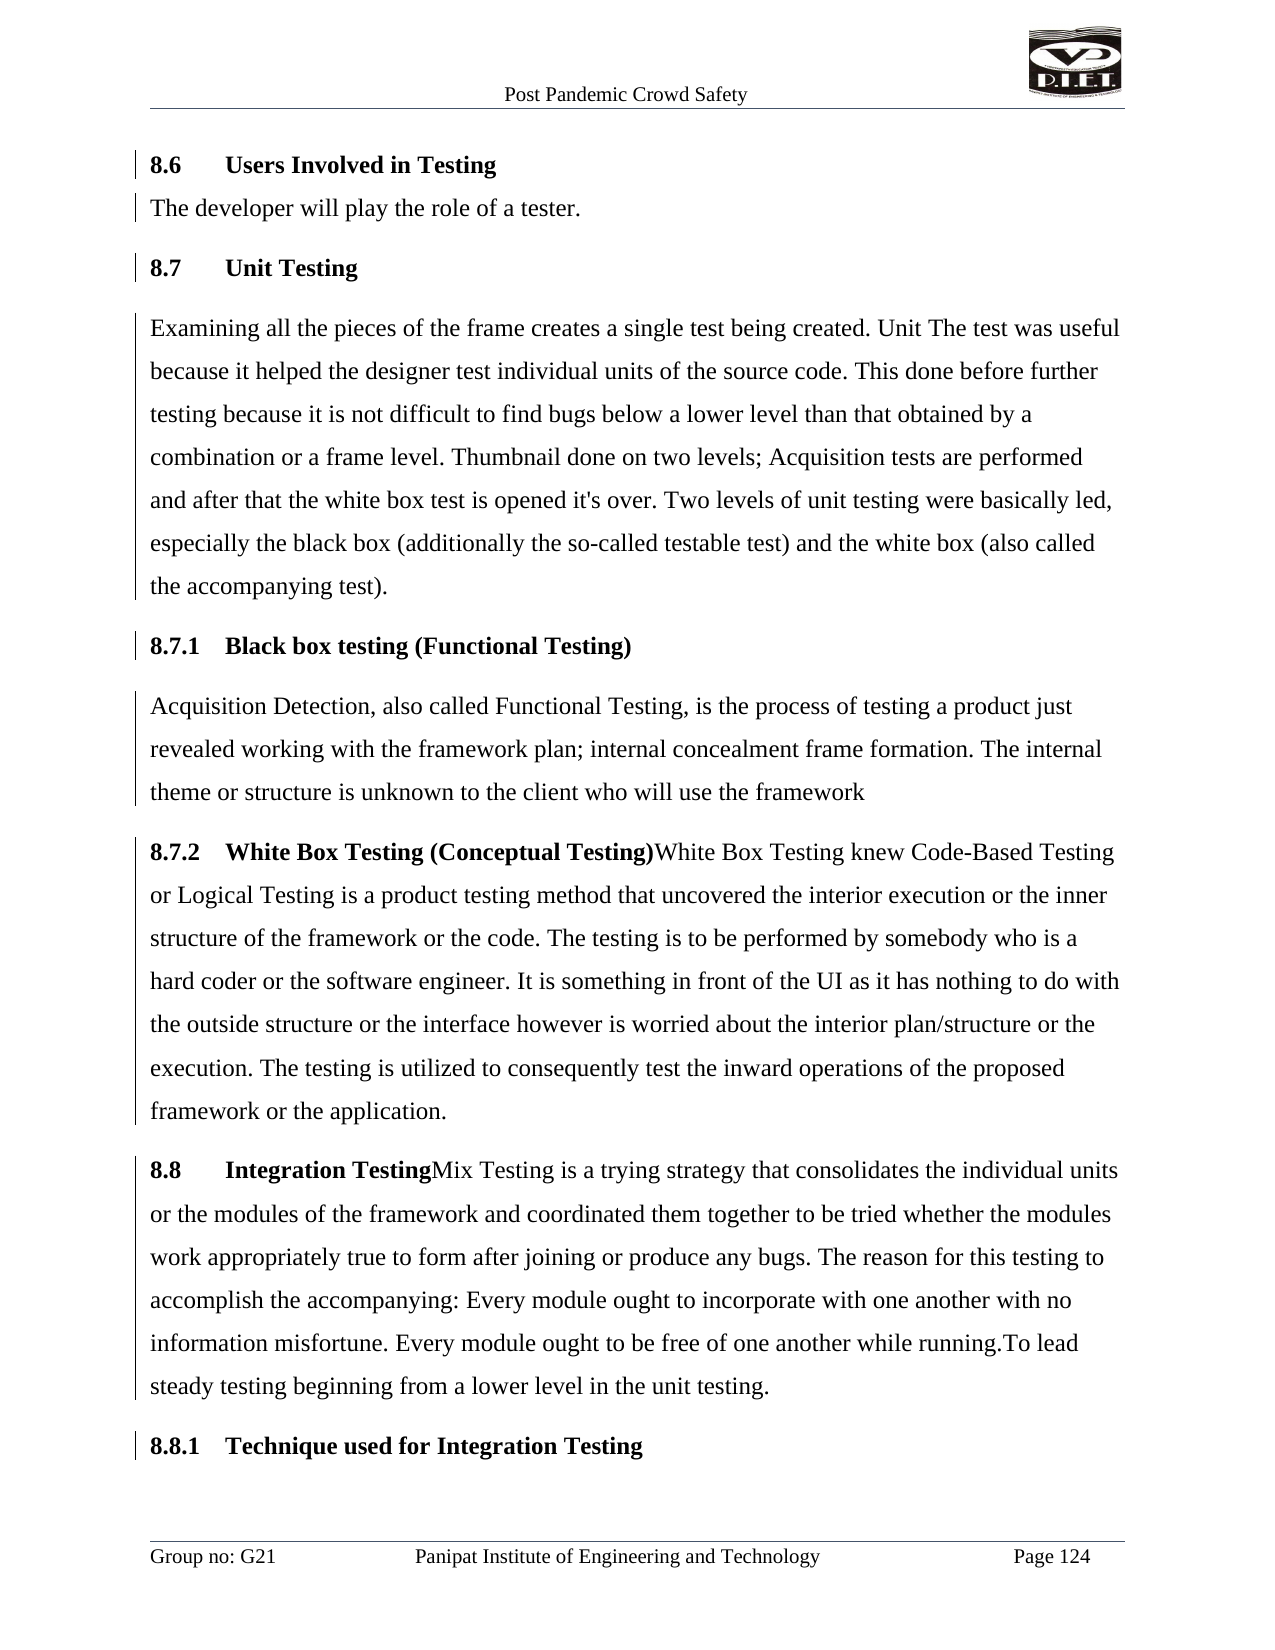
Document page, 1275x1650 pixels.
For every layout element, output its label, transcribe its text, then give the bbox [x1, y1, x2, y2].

text Examining all the pieces of the frame creates a single test being created. Unit The test was useful because it helped the designer test individual units of the source code. This done before further testing because it is not difficult to find bugs below a lower level than that obtained by a combination or a frame level. Thumbnail done on two levels; Acquisition tests are performed and after that the white box test is opened it's over. Two levels of unit testing were basically led, especially the black box (additionally the so-called testable test) and the white box (also called the accompanying test). [150, 313, 1125, 600]
picture [1029, 23, 1122, 101]
text 8.7 Unit Testing [150, 253, 1125, 282]
text 8.6 Users Involved in Testing [150, 150, 1125, 179]
text 8.7.2 White Box Testing (Conceptual Testing)White Box Testing knew Code-Based Testing or Logical Testing is a product testing method that uncovered the interior execution or the inner structure of the framework or the code. The testing is to be performed by somebody who is a hard coder or the software engineer. It is something in front of the UI as it has nothing to do with the outside structure or the interface however is worried about the interior plan/structure or the execution. The testing is utilized to consequently test the inward operations of the proposed framework or the application. [150, 837, 1125, 1124]
text Acquisition Detection, also called Functional Testing, is the process of testing a product just revealed working with the framework plan; internal concealment frame formation. The internal theme or structure is unknown to the client who will use the framework [150, 691, 1125, 806]
text 8.8 Integration TestingMix Testing is a trying strategy that consolidates the individual units or the modules of the framework and coordinated them together to be tried whether the modules work appropriately true to form after joining or produce any bugs. The reason for this testing to accomplish the accompanying: Every module ought to incorporate with one another with no information misfortune. Every module ought to be free of one another while running.To lead steady testing beginning from a lower level in the unit testing. [150, 1156, 1125, 1400]
text 8.8.1 Technique used for Integration Testing [150, 1431, 1125, 1460]
text 8.7.1 Black box testing (Functional Testing) [150, 631, 1125, 660]
text The developer will play the role of a tester. [150, 193, 1125, 222]
